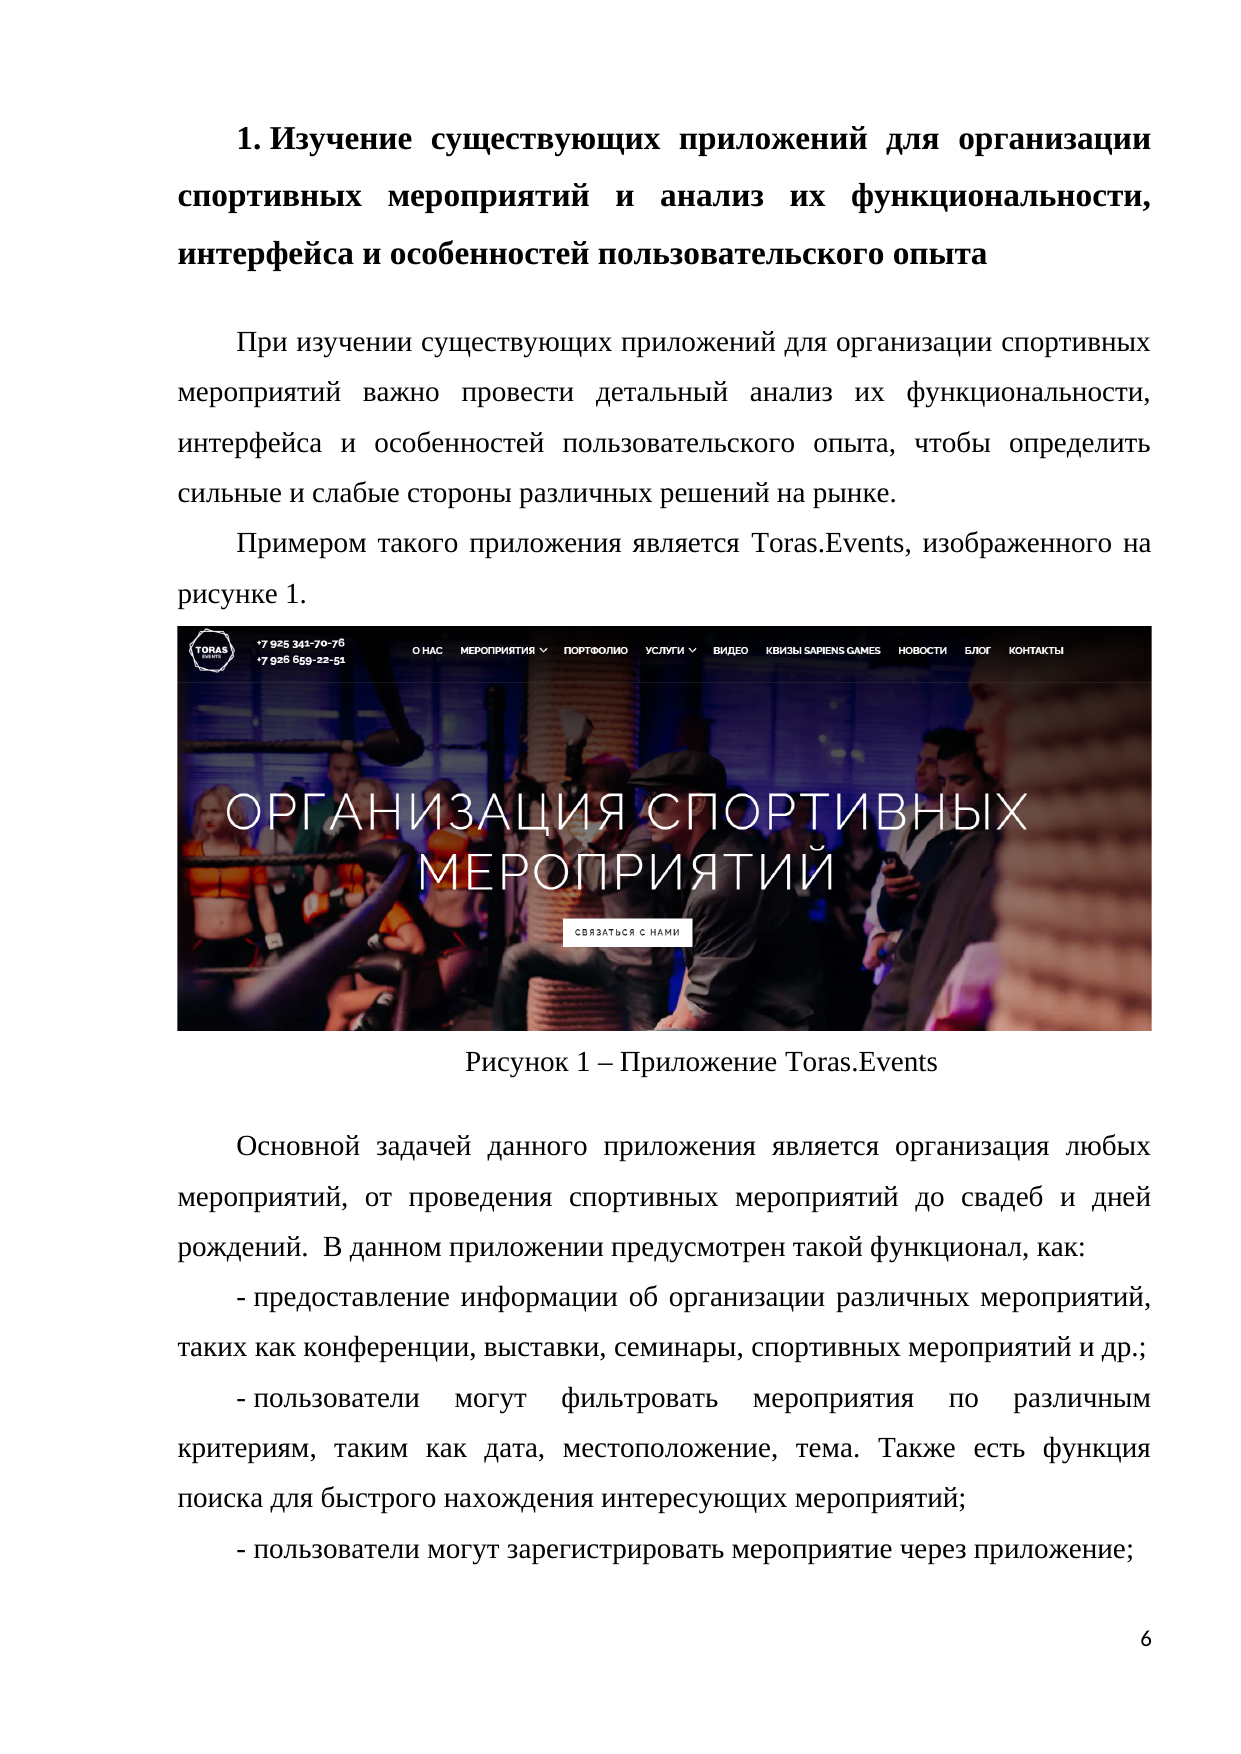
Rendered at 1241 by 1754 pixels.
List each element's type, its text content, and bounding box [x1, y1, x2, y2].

text Рисунок 1 – Приложение Toras.Events [177, 1044, 1152, 1078]
picture [177, 626, 1152, 1031]
text - пользователи могут зарегистрировать мероприятие через приложение; [177, 1531, 1152, 1564]
text Основной задачей данного приложения является организация любых мероприятий, от проведения спортивных мероприятий до свадеб и дней рождений. В данном приложении предусмотрен такой функционал, как: [177, 1128, 1152, 1262]
text Примером такого приложения является Toras.Events, изображенного на рисунке 1. [177, 525, 1152, 609]
text - пользователи могут фильтровать мероприятия по различным критериям, таким как дата, местоположение, тема. Также есть функция поиска для быстрого нахождения интересующих мероприятий; [177, 1380, 1152, 1514]
text При изучении существующих приложений для организации спортивных мероприятий важно провести детальный анализ их функциональности, интерфейса и особенностей пользовательского опыта, чтобы определить сильные и слабые стороны различных решений на рынке. [177, 324, 1152, 509]
text - предоставление информации об организации различных мероприятий, таких как конференции, выставки, семинары, спортивных мероприятий и др.; [177, 1279, 1152, 1363]
subtitle Изучение существующих приложений для организации спортивных мероприятий и анализ их функциональности, интерфейса и особенностей пользовательского опыта [177, 118, 1152, 271]
